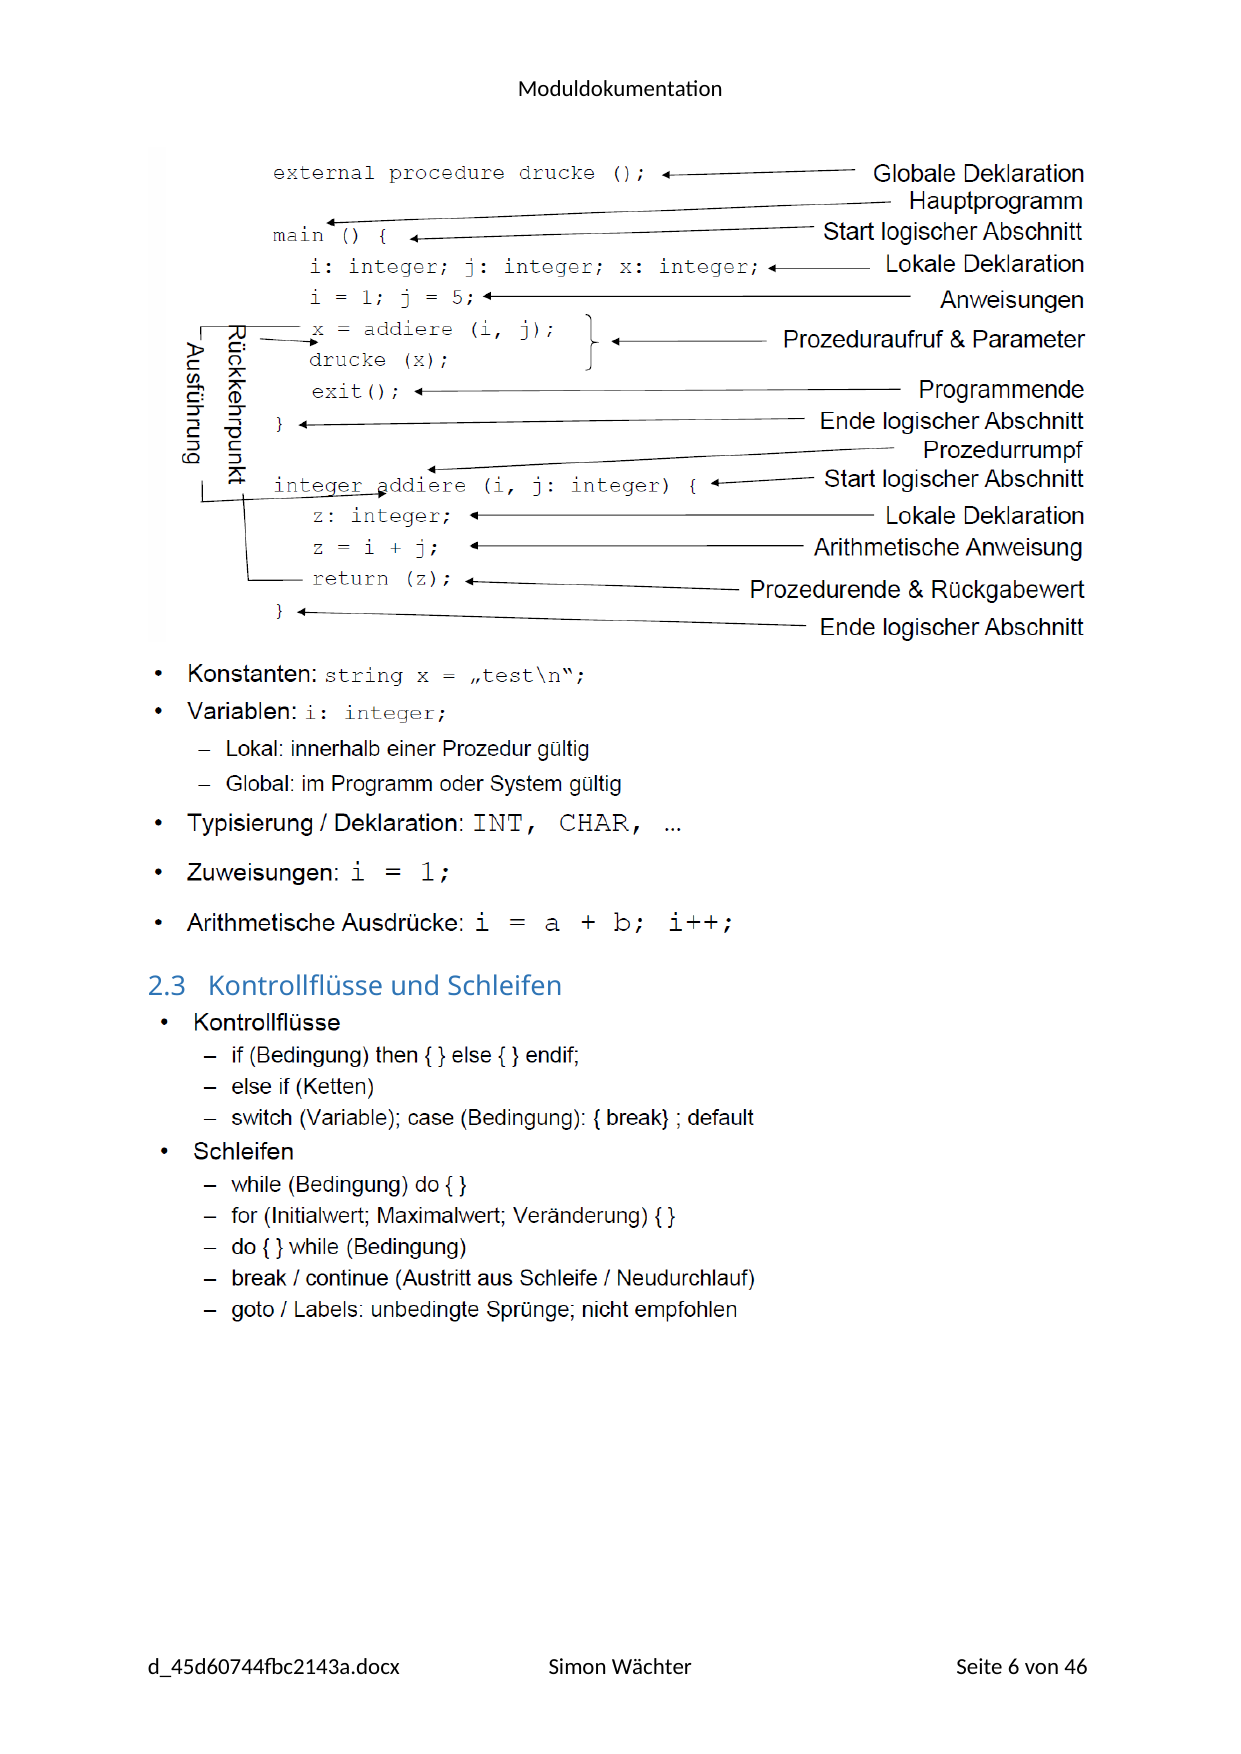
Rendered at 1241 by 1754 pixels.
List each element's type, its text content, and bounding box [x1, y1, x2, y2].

picture [147, 147, 1093, 642]
subtitle Kontrollflüsse und Schleifen [148, 967, 1093, 1004]
picture [147, 1006, 776, 1334]
picture [147, 660, 748, 948]
